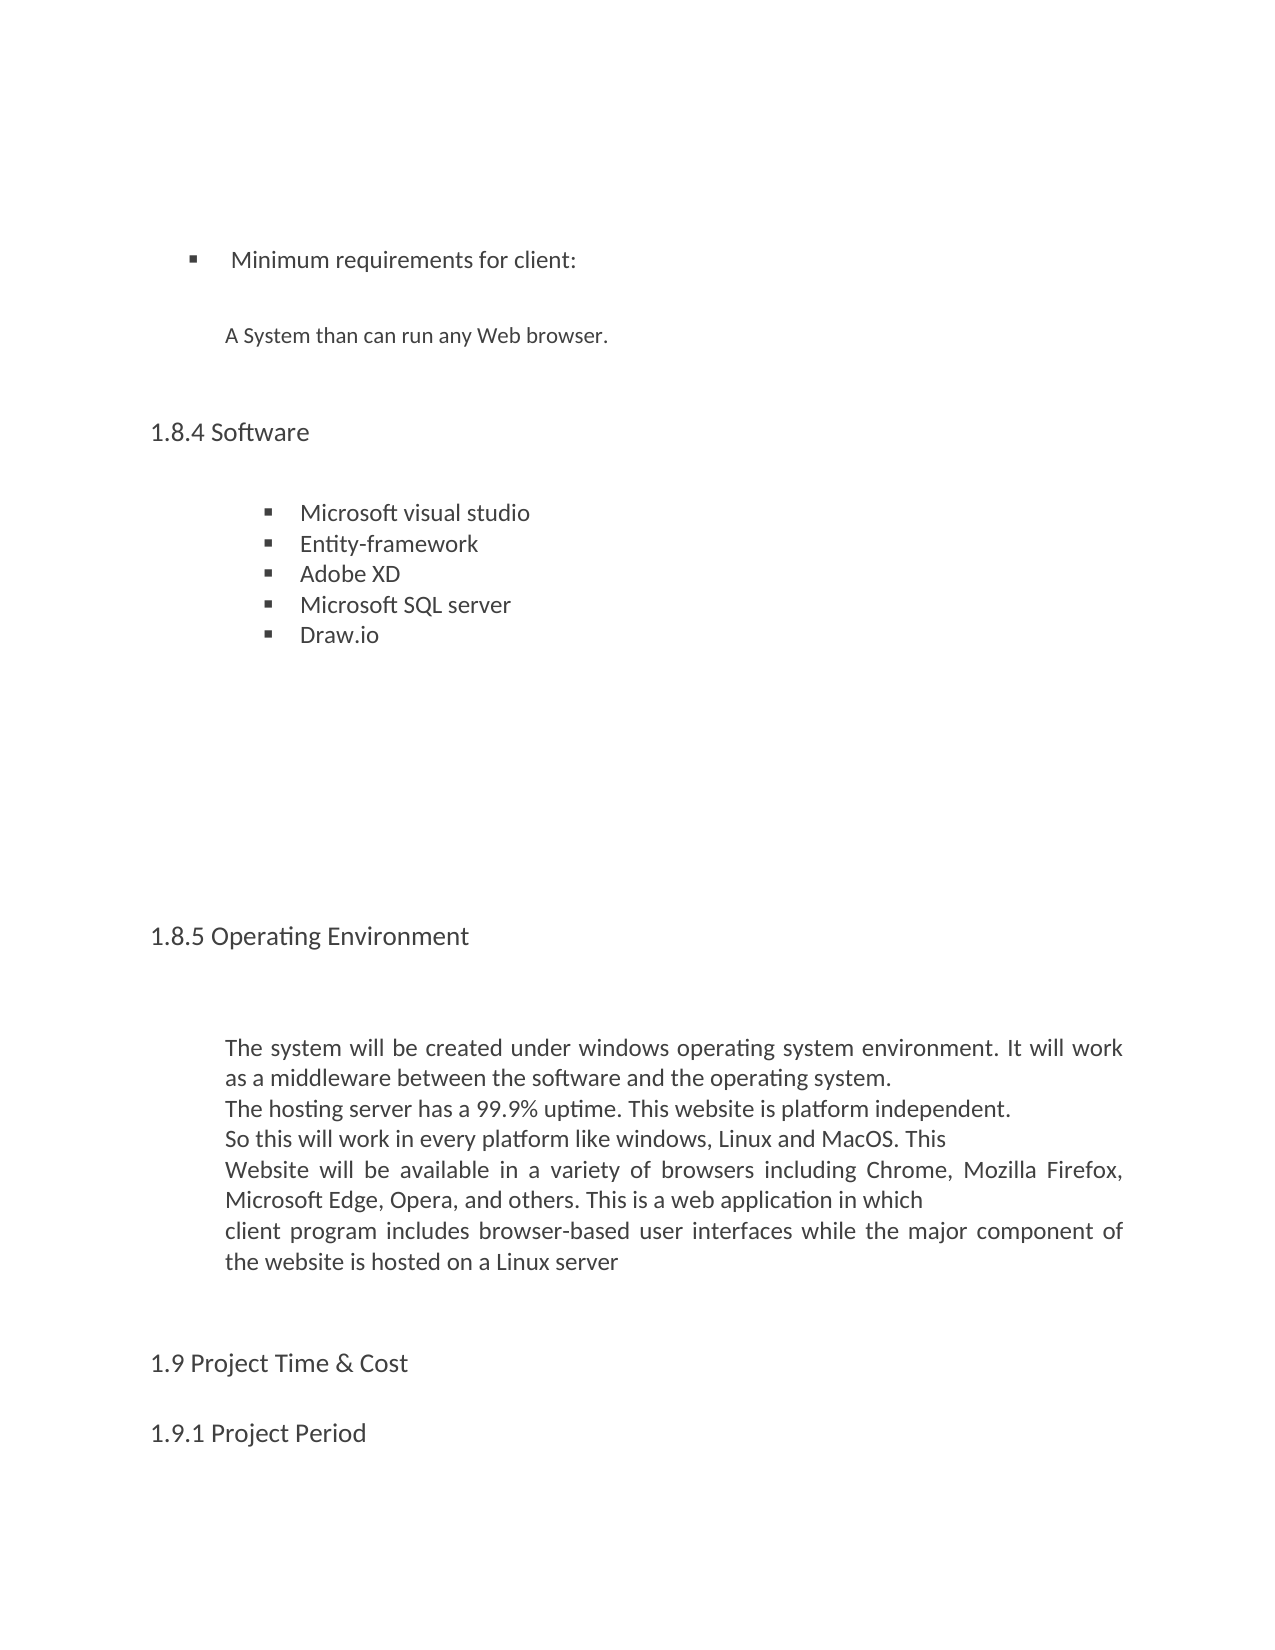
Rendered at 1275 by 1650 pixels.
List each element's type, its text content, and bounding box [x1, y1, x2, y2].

subtitle 1.8.5 Operating Environment [150, 919, 1125, 952]
list The system will be created under windows operating system environment. It will work as a middleware between the software and the operating system. [225, 1032, 1125, 1093]
list client program includes browser-based user interfaces while the major component of the website is hosted on a Linux server [225, 1215, 1125, 1276]
list The hosting server has a 99.9% uptime. This website is platform independent. [225, 1093, 1125, 1124]
list Website will be available in a variety of browsers including Chrome, Mozilla Firefox, Microsoft Edge, Opera, and others. This is a web application in which [225, 1154, 1125, 1215]
list Draw.io [262, 619, 1125, 650]
subtitle 1.8.4 Software [150, 415, 1125, 448]
list Minimum requirements for client: [187, 244, 1125, 274]
subtitle 1.9 Project Time & Cost [150, 1346, 1125, 1379]
list Adobe XD [262, 558, 1125, 589]
list Microsoft SQL server [262, 589, 1125, 619]
text A System than can run any Web browser. [150, 321, 1125, 349]
list So this will work in every platform like windows, Linux and MacOS. This [225, 1124, 1125, 1154]
list Microsoft visual studio [262, 497, 1125, 528]
subtitle 1.9.1 Project Period [150, 1416, 1125, 1449]
list Entity-framework [262, 528, 1125, 558]
